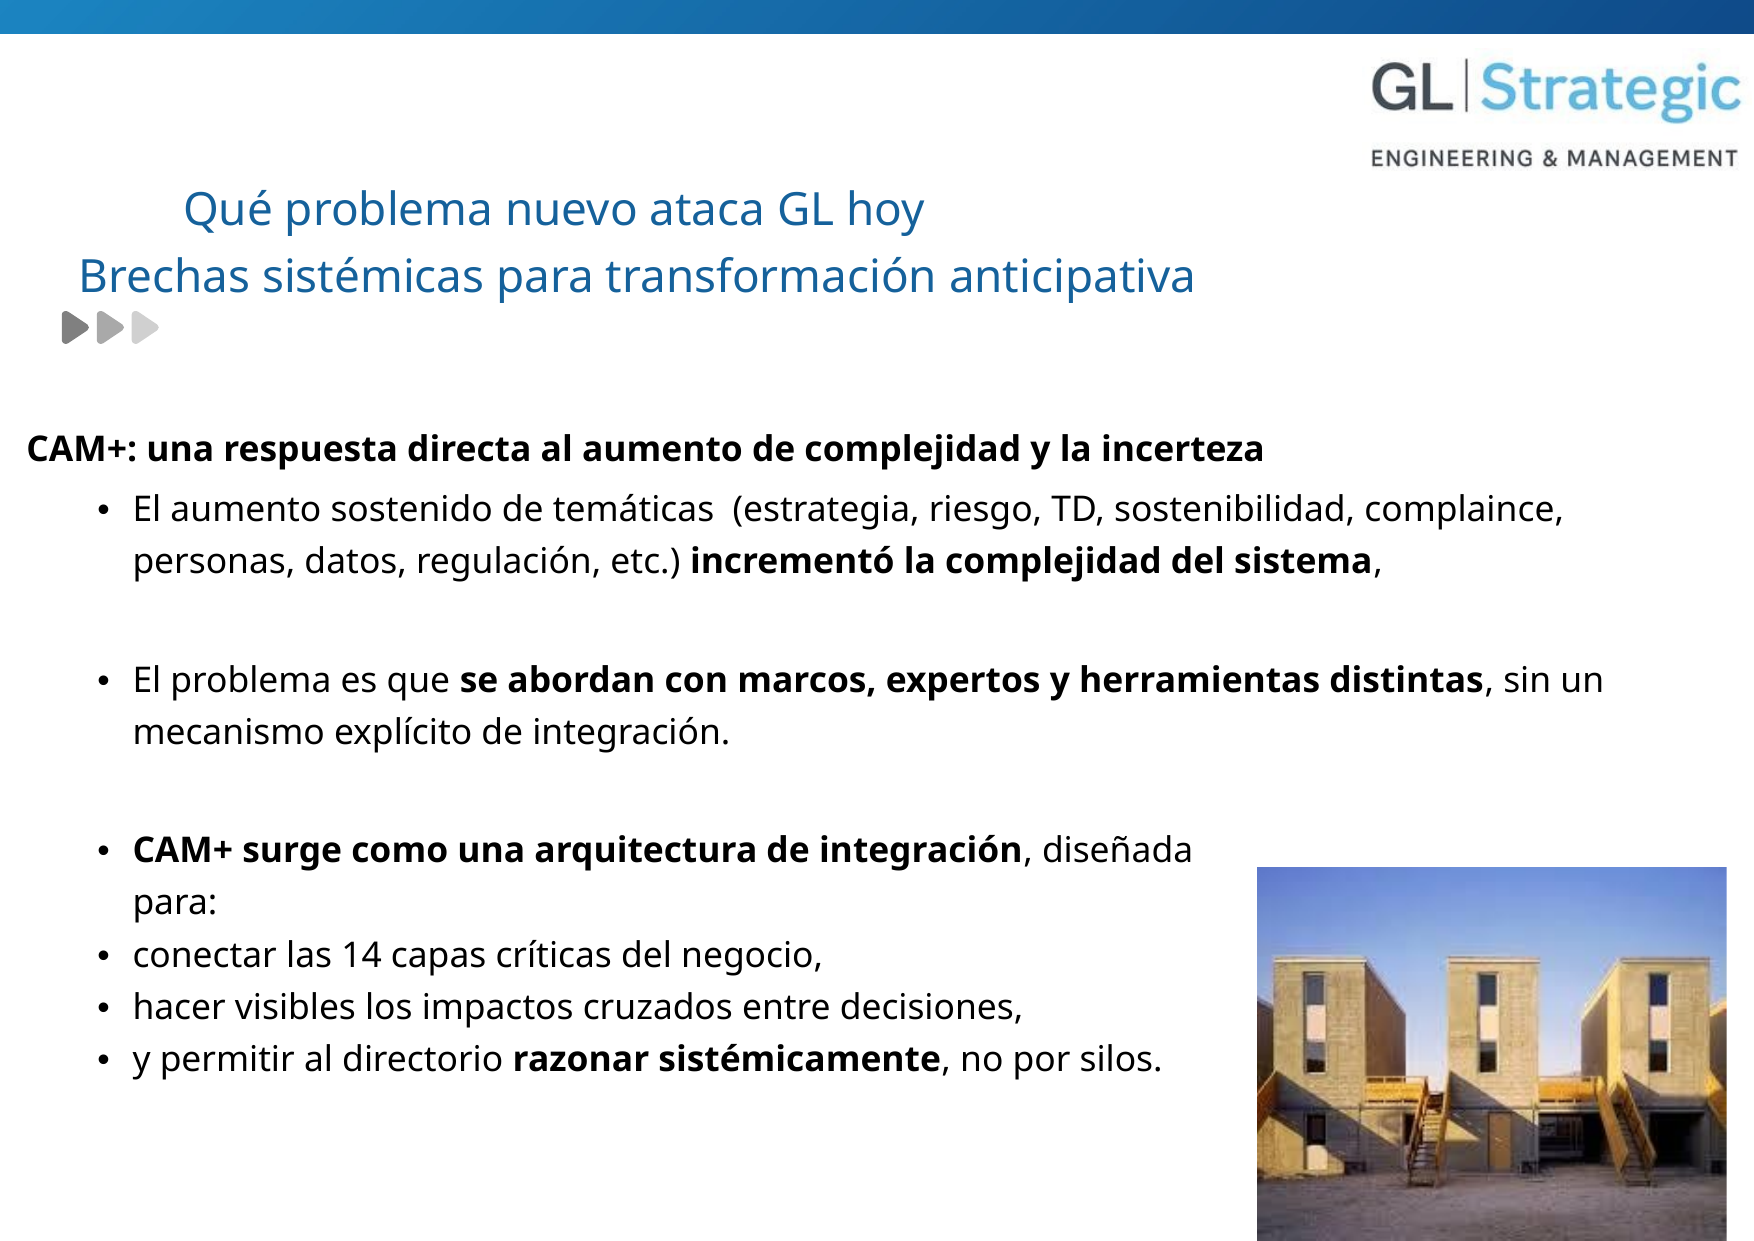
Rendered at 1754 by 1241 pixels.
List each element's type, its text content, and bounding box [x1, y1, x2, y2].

picture [1257, 867, 1727, 1241]
text Qué problema nuevo ataca GL hoy [183, 105, 1737, 239]
list conectar las 14 capas críticas del negocio, [97, 929, 1257, 977]
list CAM+ surge como una arquitectura de integración, diseñada para: [97, 825, 1727, 925]
list hacer visibles los impactos cruzados entre decisiones, [97, 981, 1257, 1029]
list El problema es que se abordan con marcos, expertos y herramientas distintas, sin un mecanismo explícito de integración. [97, 654, 1727, 754]
picture [0, 0, 1754, 34]
list El aumento sostenido de temáticas (estrategia, riesgo, TD, sostenibilidad, complaince, personas, datos, regulación, etc.) incrementó la complejidad del sistema, [97, 483, 1727, 583]
list y permitir al directorio razonar sistémicamente, no por silos. [97, 1033, 1257, 1082]
text CAM+: una respuesta directa al aumento de complejidad y la incerteza [26, 423, 1727, 471]
text Brechas sistémicas para transformación anticipativa [78, 244, 1737, 306]
picture [1362, 48, 1752, 172]
